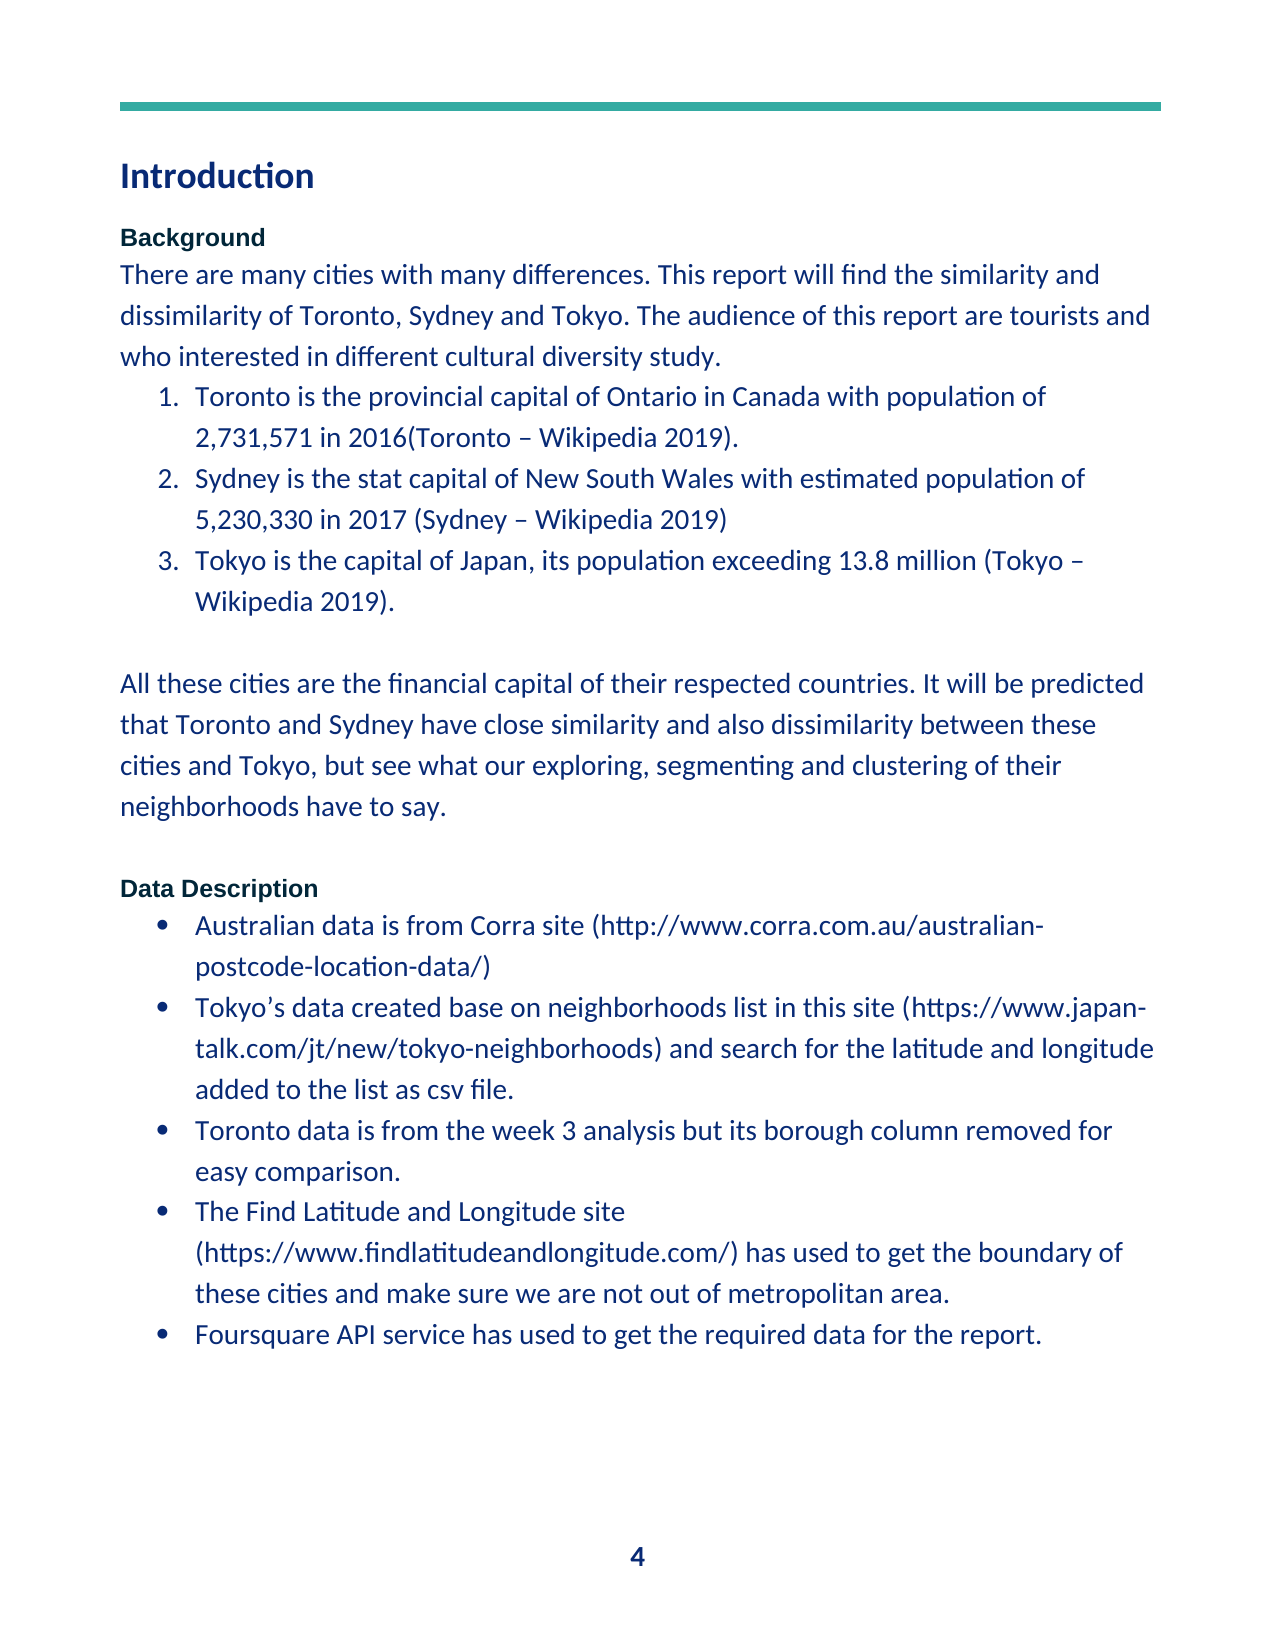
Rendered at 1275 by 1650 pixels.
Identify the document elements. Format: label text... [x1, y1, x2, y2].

table_header Background There are many cities with many differences. This report will find the similarity and dissimilarity of Toronto, Sydney and Tokyo. The audience of this report are tourists and who interested in different cultural diversity study. Toronto is the provincial capital of Ontario in Canada with population of 2,731,571 in 2016(Toronto – Wikipedia 2019). Sydney is the stat capital of New South Wales with estimated population of 5,230,330 in 2017 (Sydney – Wikipedia 2019) Tokyo is the capital of Japan, its population exceeding 13.8 million (Tokyo – Wikipedia 2019). All these cities are the financial capital of their respected countries. It will be predicted that Toronto and Sydney have close similarity and also dissimilarity between these cities and Tokyo, but see what our exploring, segmenting and clustering of their neighborhoods have to say. Data Description Australian data is from Corra site (http://www.corra.com.au/australian-postcode-location-data/) Tokyo’s data created base on neighborhoods list in this site (https://www.japan-talk.com/jt/new/tokyo-neighborhoods) and search for the latitude and longitude added to the list as csv file. Toronto data is from the week 3 analysis but its borough column removed for easy comparison. The Find Latitude and Longitude site (https://www.findlatitudeandlongitude.com/) has used to get the boundary of these cities and make sure we are not out of metropolitan area. Foursquare API service has used to get the required data for the report. [120, 152, 1162, 1398]
